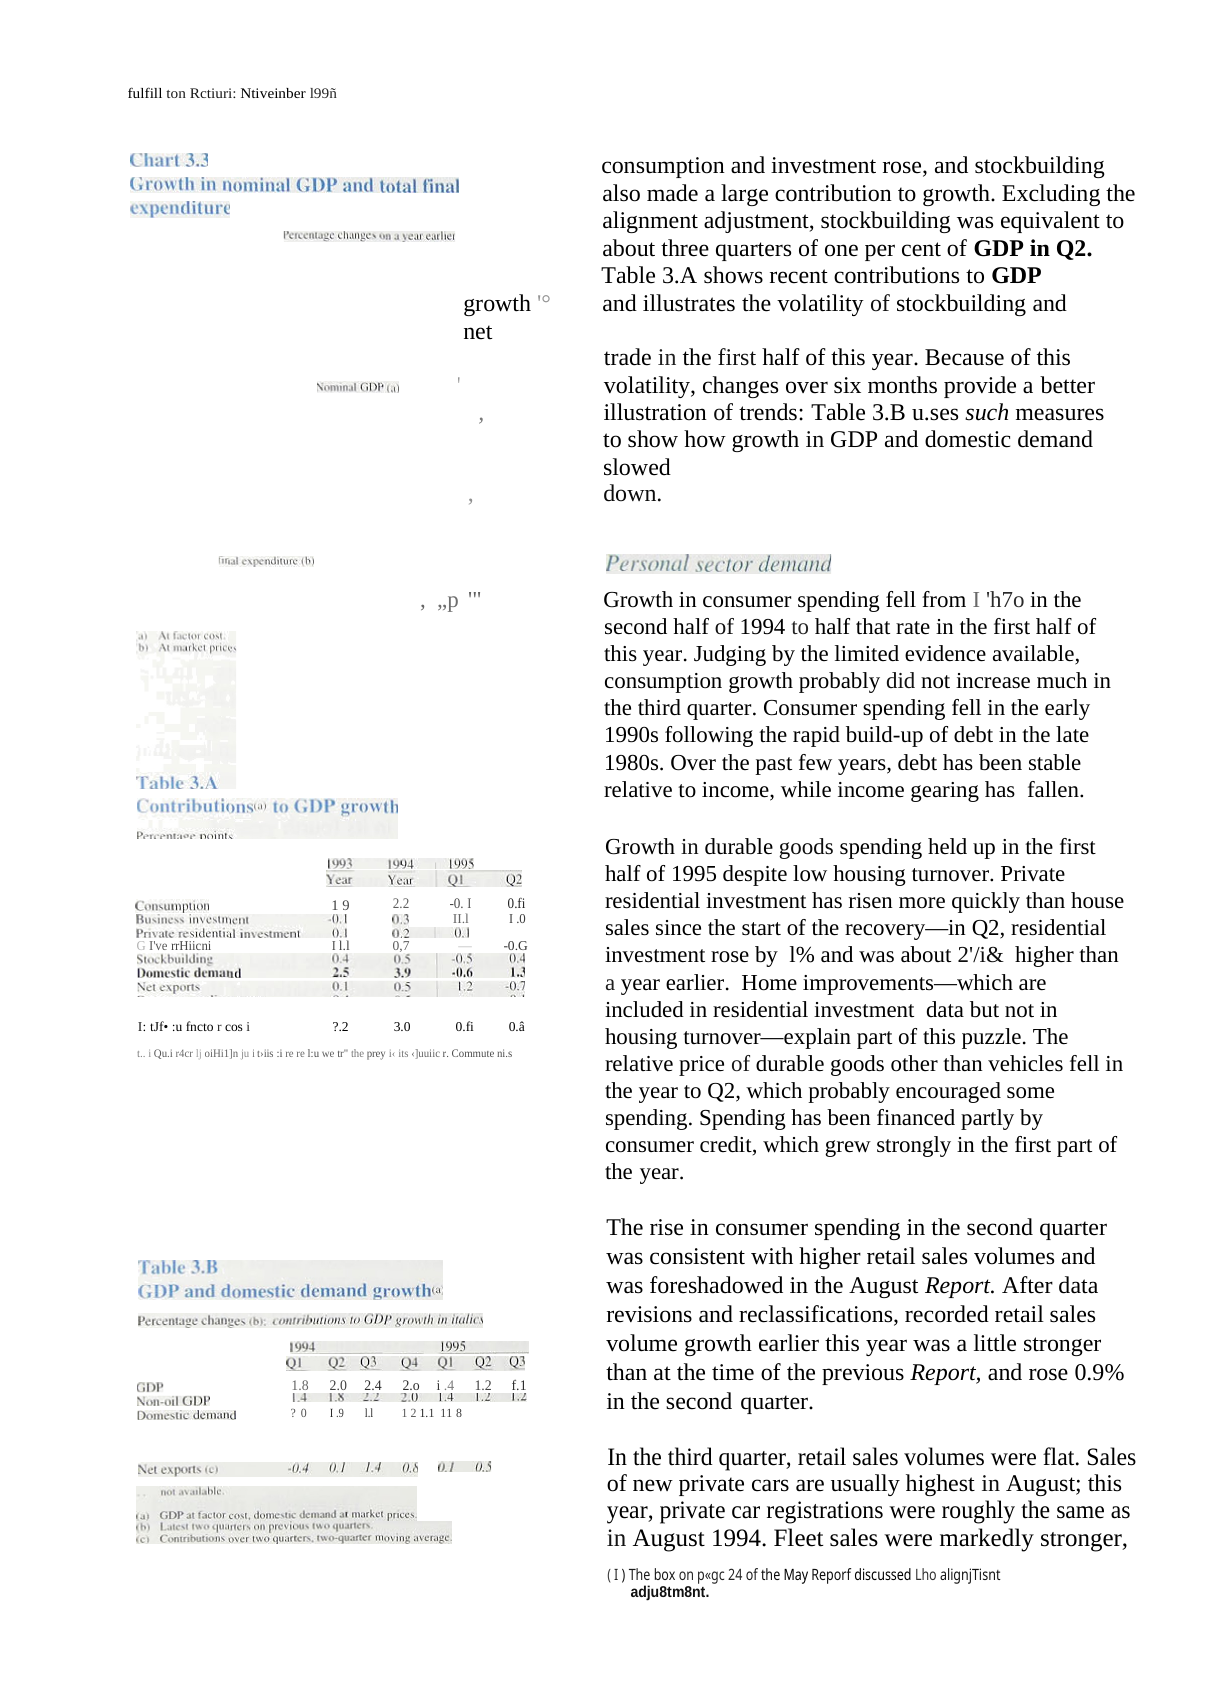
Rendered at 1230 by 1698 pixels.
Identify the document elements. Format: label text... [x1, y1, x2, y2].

text G I've rrHiicni I l.l 0,7 — -0.G [136, 938, 531, 953]
picture [326, 870, 522, 887]
text The rise in consumer spending in the second quarter was consistent with higher retail sales volumes and was foreshadowed in the August Report. After data revisions and reclassifications, recorded retail sales volume growth earlier this year was a little stronger than at the time of the previous Report, and rose 0.9% in the second quarter. [606, 1213, 1132, 1415]
text trade in the first half of this year. Because of this [604, 344, 1144, 371]
text Table 3.A shows recent contributions to GDP growth '° and illustrates the volatility of stockbuilding and net [463, 262, 1097, 344]
text 1.8 2.0 2.4 2.o i .4 1.2 f.1 [291, 1319, 531, 1393]
text ( I ) The box on p«gc 24 of the May Reporf discussed Lho alignjTisnt [607, 1564, 1144, 1584]
text , „p '" Growth in consumer spending fell from I 'h7o in the second half of 1994 to half that rate in the first half of this year. Judging by the limited evidence available, consumption growth probably did not increase much in the third quarter. Consumer spending fell in the early 1990s following the rapid build-up of debt in the late 1980s. Over the past few years, debt has been stable relative to income, while income gearing has fallen. [420, 562, 1119, 802]
picture [130, 153, 208, 167]
text I: tJf• :u fncto r cos i ?.2 3.0 0.fi 0.â [138, 1019, 531, 1034]
picture [292, 1393, 527, 1402]
picture [392, 926, 469, 938]
picture [130, 177, 459, 193]
picture [438, 1461, 492, 1472]
picture [138, 1260, 443, 1300]
picture [137, 798, 398, 839]
text In the third quarter, retail sales volumes were flat. Sales of new private cars are usually highest in August; this year, private car registrations were roughly the same as in August 1994. Fleet sales were markedly stronger, [607, 1443, 1139, 1552]
picture [218, 556, 314, 567]
picture [136, 926, 347, 938]
picture [130, 201, 230, 218]
picture [606, 554, 832, 574]
picture [137, 953, 525, 997]
text Growth in durable goods spending held up in the first half of 1995 despite low housing turnover. Private residential investment has risen more quickly than house sales since the start of the recovery—in Q2, residential investment rose by l% and was about 2'/i& higher than a year earlier. Home improvements—which are included in residential investment data but not in housing turnover—explain part of this puzzle. The relative price of durable goods other than vehicles fell in the year to Q2, which probably encouraged some spending. Spending has been financed partly by consumer credit, which grew strongly in the first part of the year. [605, 833, 1128, 1184]
text ' volatility, changes over six months provide a better [457, 371, 1144, 399]
picture [286, 1356, 291, 1371]
picture [136, 631, 237, 789]
picture [138, 1313, 483, 1328]
picture [317, 381, 399, 393]
text adju8tm8nt. [630, 1584, 1144, 1601]
text I .0 [117, 912, 526, 926]
text , illustration of trends: Table 3.B u.ses such measures to show how growth in GDP and domestic demand slowed [478, 399, 1125, 480]
picture [283, 231, 456, 242]
list 2.2 -0. I 0.fi [393, 896, 531, 912]
picture [138, 1462, 418, 1477]
picture [136, 1486, 452, 1544]
text ? 0 I .9 l.l 1 2 1.1 11 8 [290, 1405, 531, 1420]
text , down. [468, 480, 1144, 507]
picture [137, 1382, 236, 1420]
text fulfill ton Rctiuri: Ntiveinber l99ñ [127, 85, 1144, 102]
picture [135, 899, 209, 912]
text consumption and investment rose, and stockbuilding also made a large contribution to growth. Excluding the alignment adjustment, stockbuilding was equivalent to about three quarters of one per cent of GDP in Q2. [601, 151, 1138, 262]
picture [328, 858, 474, 869]
